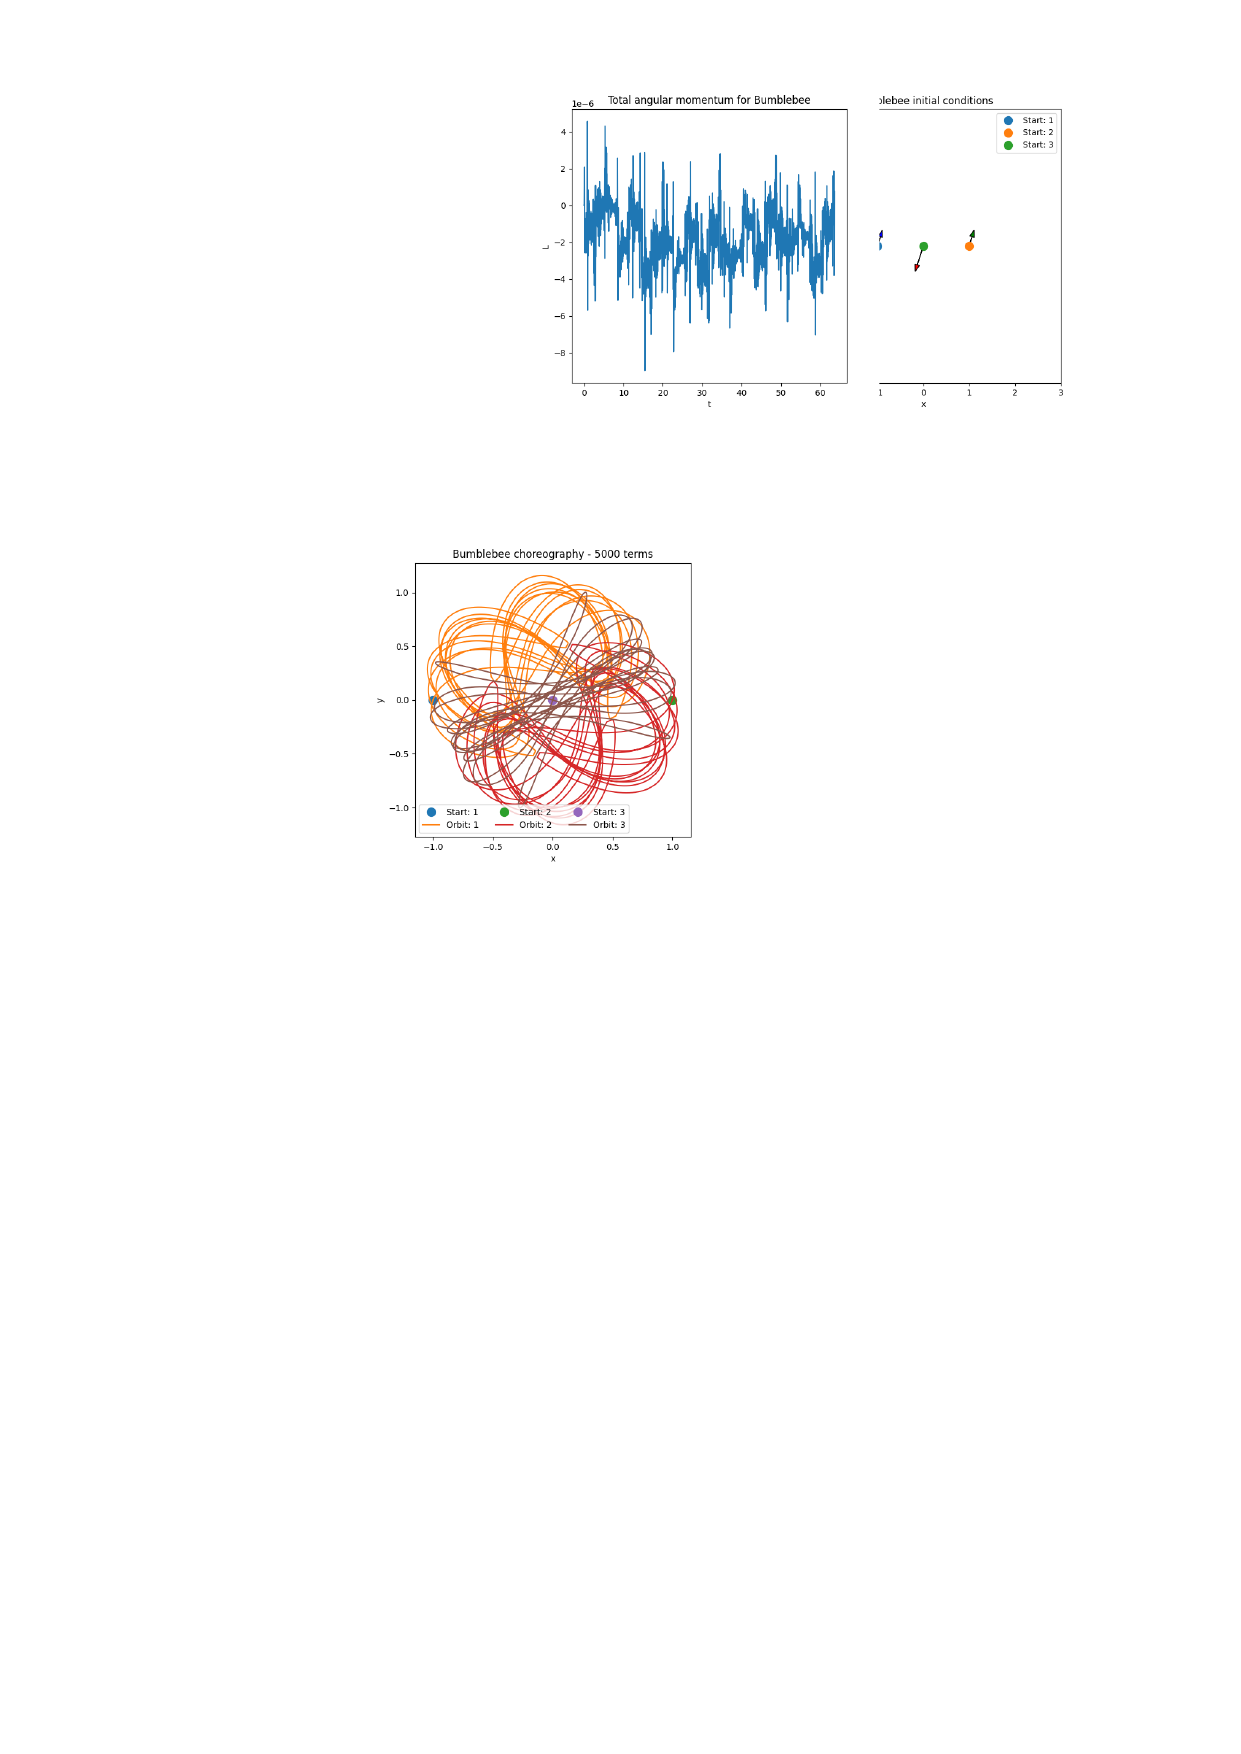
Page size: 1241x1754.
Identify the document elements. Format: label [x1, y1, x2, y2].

picture [370, 521, 723, 873]
picture [527, 66, 1094, 419]
